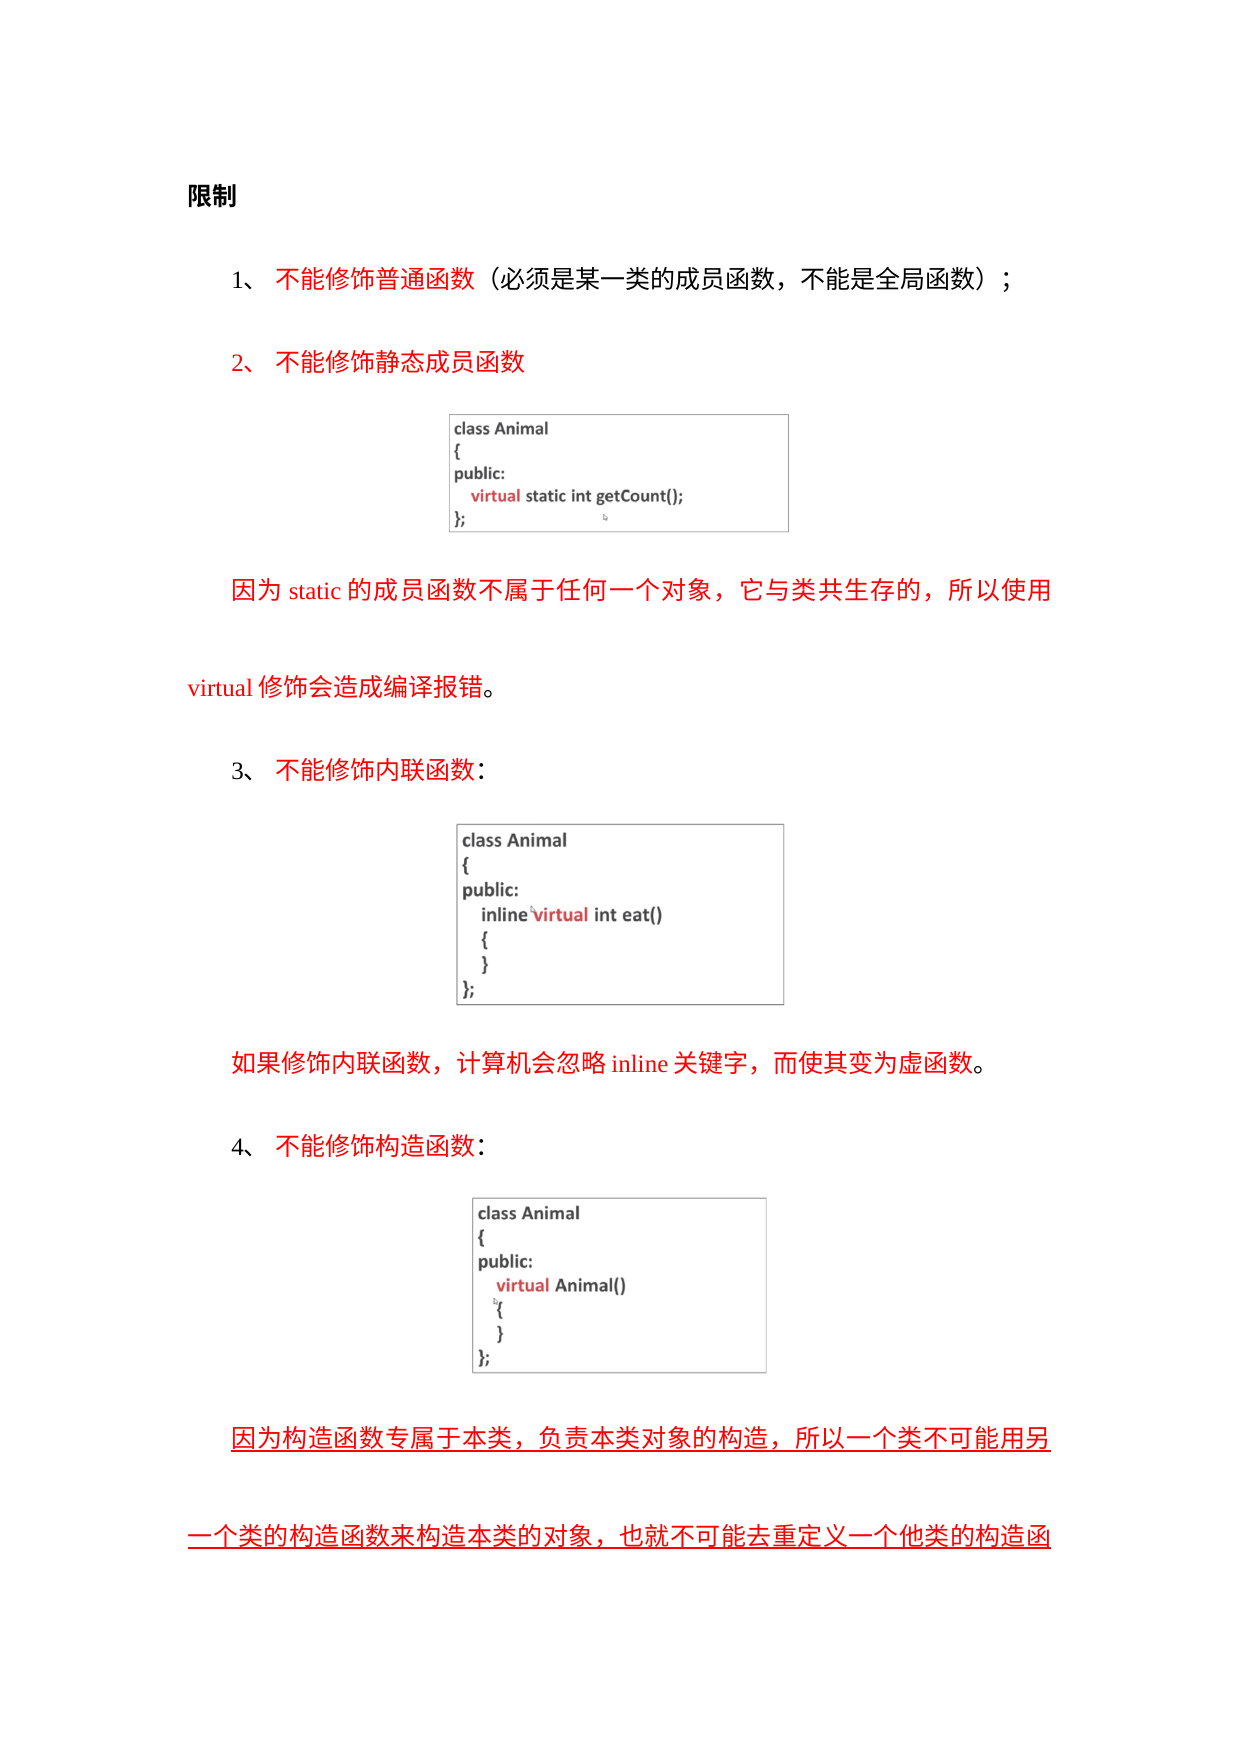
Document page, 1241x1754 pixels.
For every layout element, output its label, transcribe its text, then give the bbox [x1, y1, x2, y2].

list 不能修饰静态成员函数 [231, 328, 1053, 393]
text 如果修饰内联函数，计算机会忽略inline关键字，而使其变为虚函数。 [187, 1029, 1053, 1094]
picture [451, 819, 789, 1008]
list 不能修饰普通函数（必须是某一类的成员函数，不能是全局函数）； [231, 245, 1053, 310]
list 不能修饰内联函数： [231, 736, 1053, 801]
text 因为static的成员函数不属于任何一个对象，它与类共生存的，所以使用virtual修饰会造成编译报错。 [187, 556, 1053, 718]
subtitle 限制 [187, 162, 1053, 227]
list 不能修饰构造函数： [231, 1112, 1053, 1177]
picture [445, 411, 795, 536]
picture [467, 1195, 773, 1378]
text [187, 1404, 1053, 1567]
